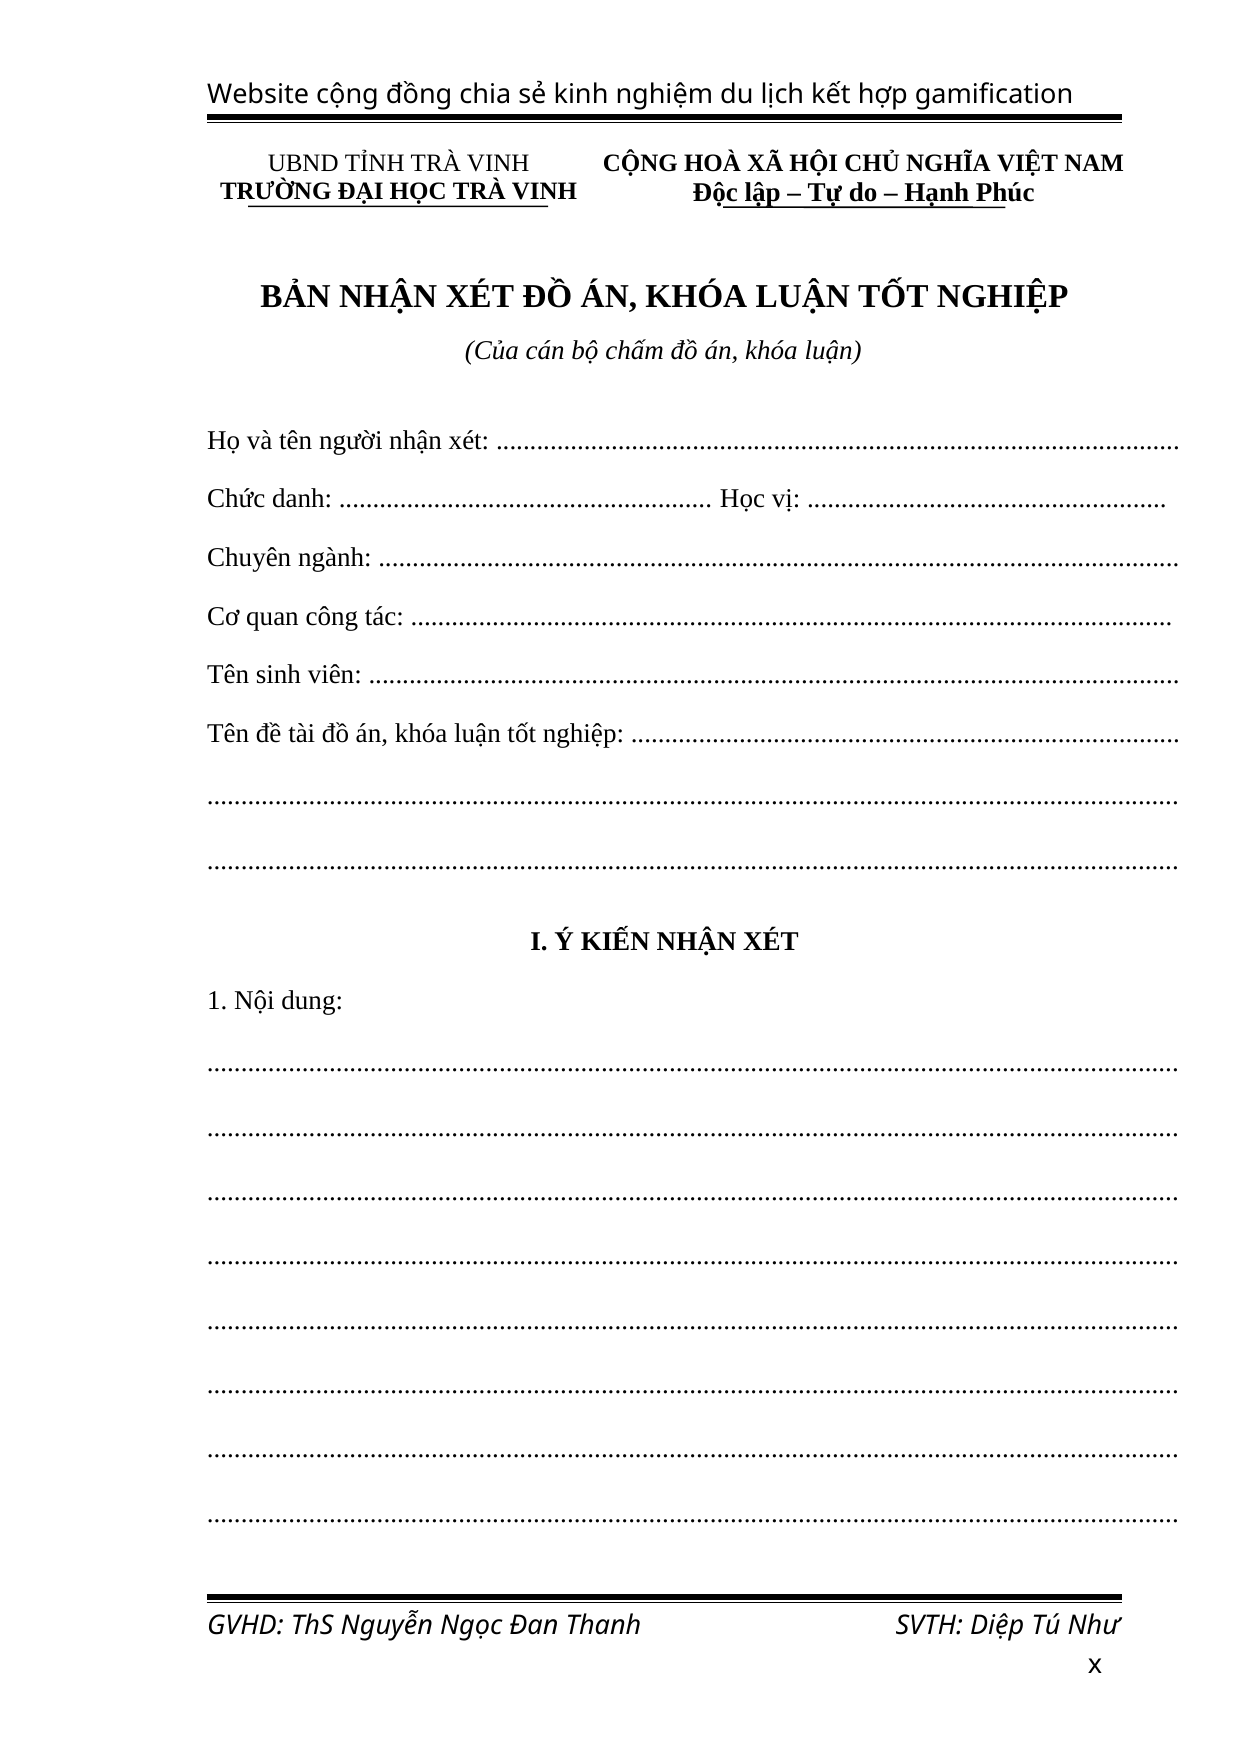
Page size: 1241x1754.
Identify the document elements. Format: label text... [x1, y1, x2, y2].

text (Của cán bộ chấm đồ án, khóa luận) [207, 334, 1122, 365]
text Cơ quan công tác: [207, 600, 1122, 631]
text I. Ý KIẾN NHẬN XÉT [207, 925, 1122, 956]
text 1. Nội dung: [207, 984, 1122, 1015]
text Chức danh: Học vị: [207, 482, 1122, 514]
text Tên sinh viên: [207, 658, 1122, 689]
text Tên đề tài đồ án, khóa luận tốt nghiệp: [207, 717, 1122, 748]
table_header CỘNG HOÀ XÃ HỘI CHỦ NGHĨA VIỆT NAM Độc lập – Tự do – Hạnh Phúc [590, 148, 1137, 236]
table_header UBND TỈNH TRÀ VINH TRƯỜNG ĐẠI HỌC TRÀ VINH [207, 148, 590, 236]
text Chuyên ngành: [207, 541, 1122, 572]
text BẢN NHẬN XÉT ĐỒ ÁN, KHÓA LUẬN TỐT NGHIỆP [207, 276, 1122, 314]
text Họ và tên người nhận xét: [207, 424, 1122, 455]
